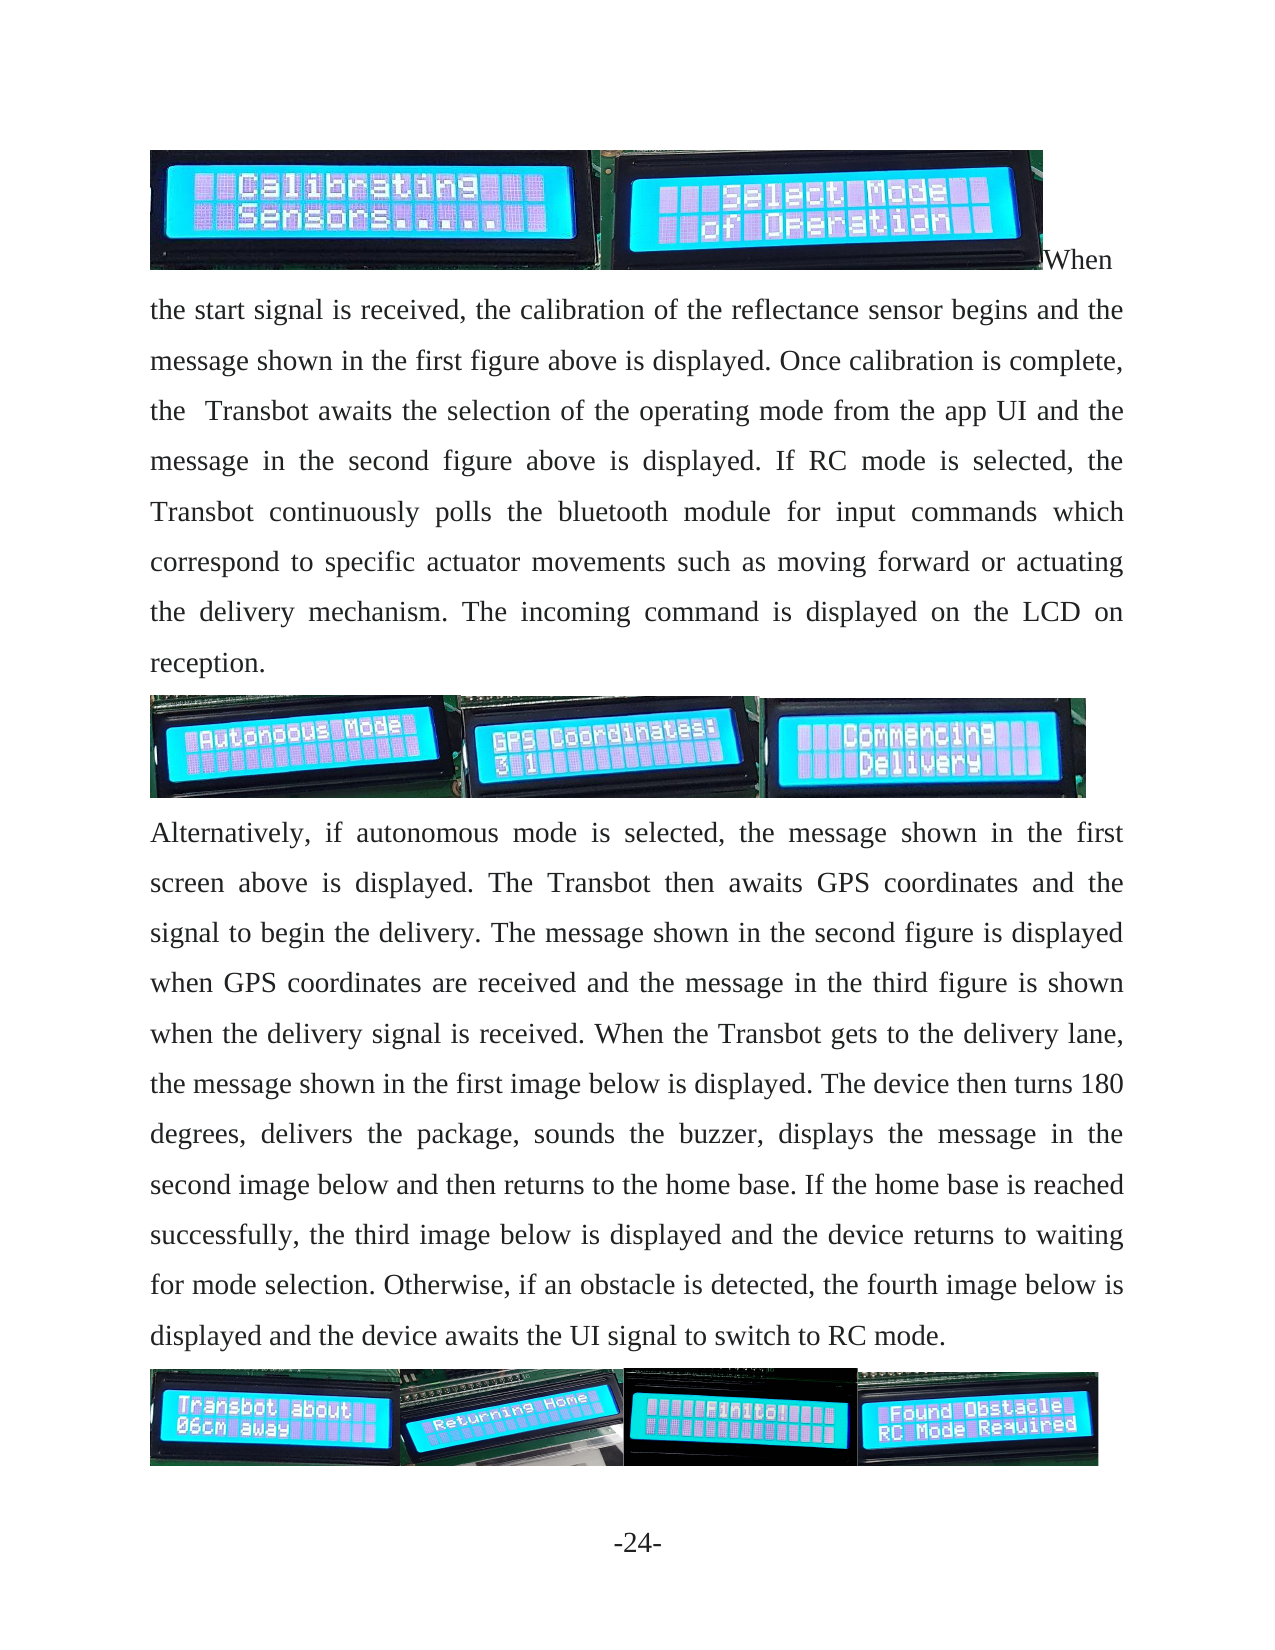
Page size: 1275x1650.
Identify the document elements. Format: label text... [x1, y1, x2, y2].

text When the start signal is received, the calibration of the reflectance sensor begins and the message shown in the first figure above is displayed. Once calibration is complete, the Transbot awaits the selection of the operating mode from the app UI and the message in the second figure above is displayed. If RC mode is selected, the Transbot continuously polls the bluetooth module for input commands which correspond to specific actuator movements such as moving forward or actuating the delivery mechanism. The incoming command is displayed on the LCD on reception. [150, 150, 1125, 678]
text Alternatively, if autonomous mode is selected, the message shown in the first screen above is displayed. The Transbot then awaits GPS coordinates and the signal to begin the delivery. The message shown in the second figure is displayed when GPS coordinates are received and the message in the third figure is shown when the delivery signal is received. When the Transbot gets to the delivery lane, the message shown in the first image below is displayed. The device then turns 180 degrees, delivers the package, sounds the buzzer, displays the message in the second image below and then returns to the home base. If the home base is reached successfully, the third image below is displayed and the device returns to waiting for mode selection. Otherwise, if an obstacle is detected, the fourth image below is displayed and the device awaits the UI signal to switch to RC mode. [150, 815, 1125, 1351]
picture [150, 150, 1043, 270]
picture [150, 1368, 1099, 1466]
picture [150, 695, 1086, 798]
